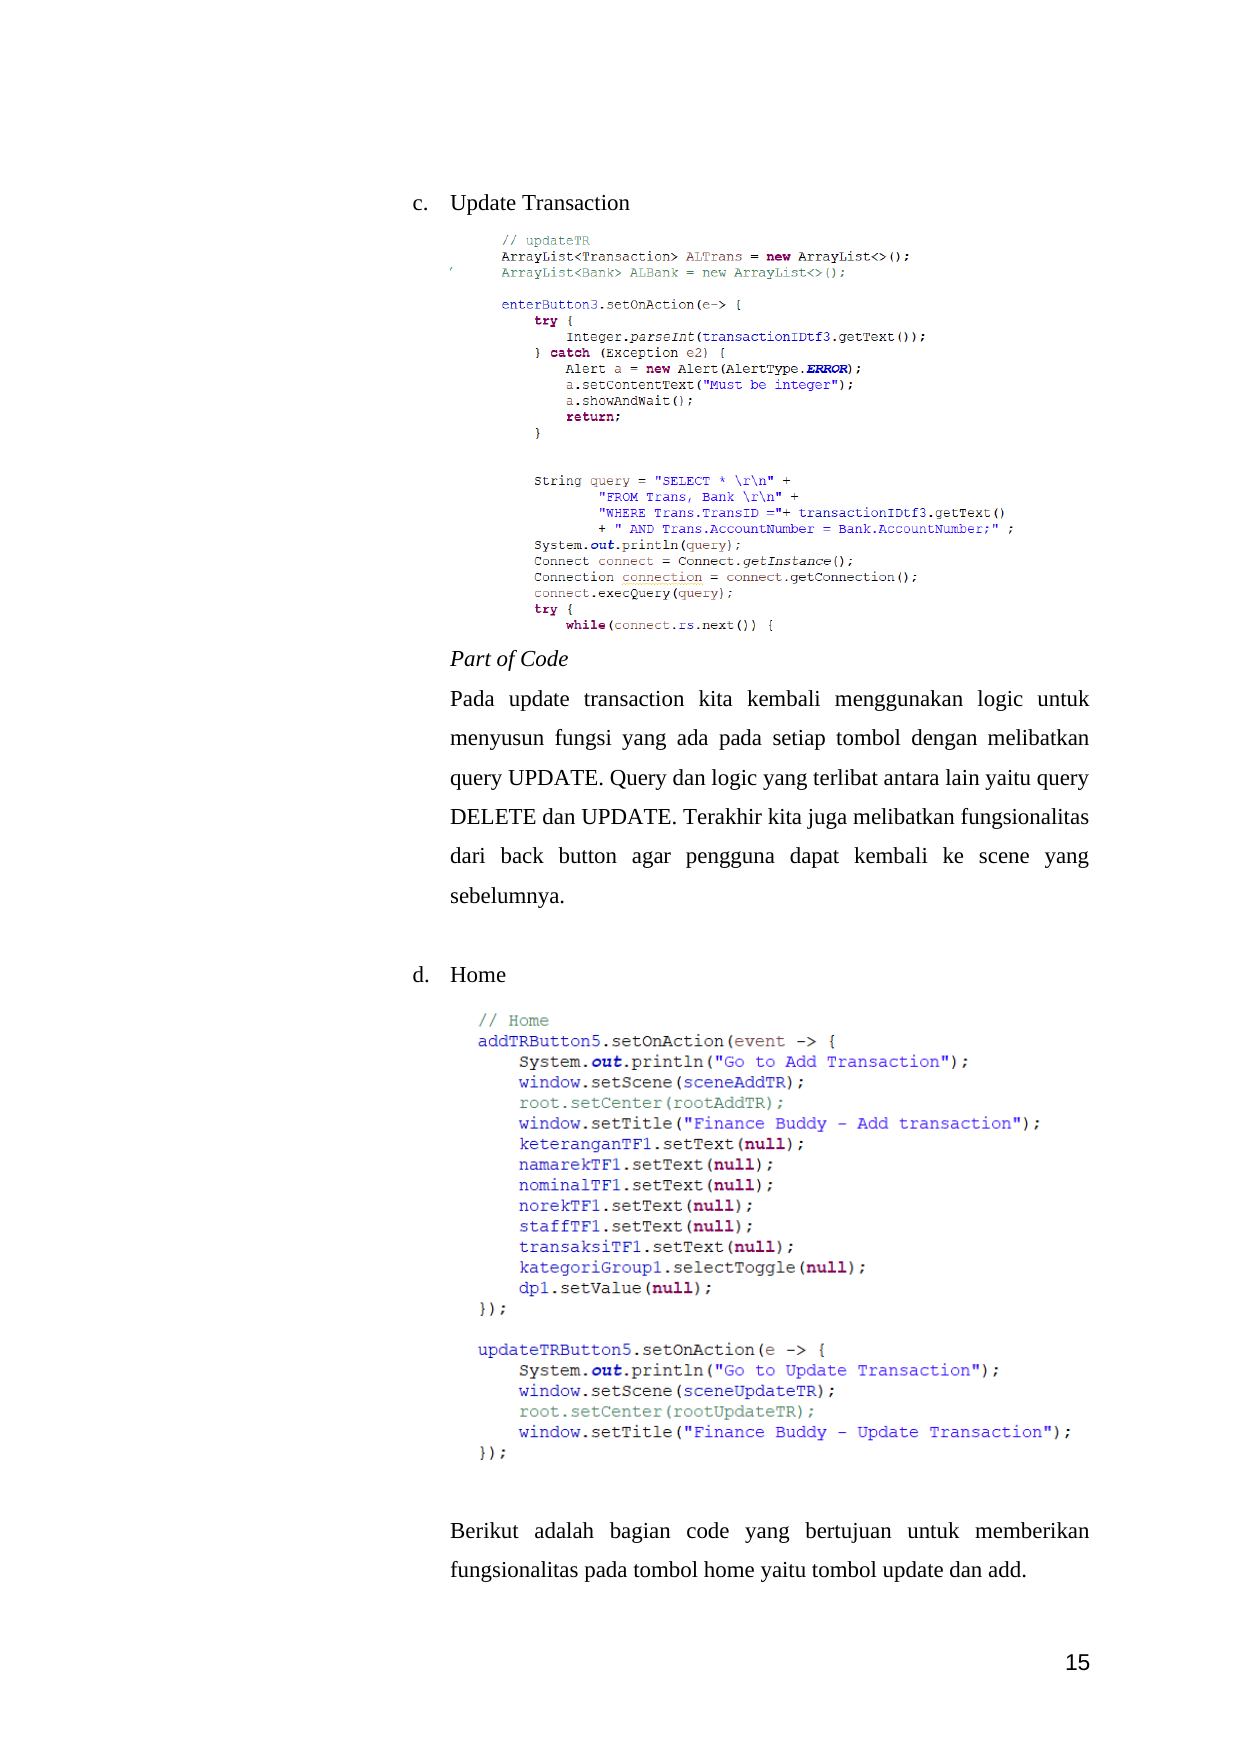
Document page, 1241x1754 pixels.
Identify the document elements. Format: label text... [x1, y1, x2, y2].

text Berikut adalah bagian code yang bertujuan untuk memberikan fungsionalitas pada tombol home yaitu tombol update dan add. [450, 1517, 1090, 1583]
picture [450, 1000, 1143, 1465]
picture [450, 228, 1026, 632]
list Home [412, 961, 1090, 987]
list Update Transaction [412, 189, 1090, 216]
text Pada update transaction kita kembali menggunakan logic untuk menyusun fungsi yang ada pada setiap tombol dengan melibatkan query UPDATE. Query dan logic yang terlibat antara lain yaitu query DELETE dan UPDATE. Terakhir kita juga melibatkan fungsionalitas dari back button agar pengguna dapat kembali ke scene yang sebelumnya. [450, 684, 1090, 908]
text Part of Code [375, 645, 1090, 671]
